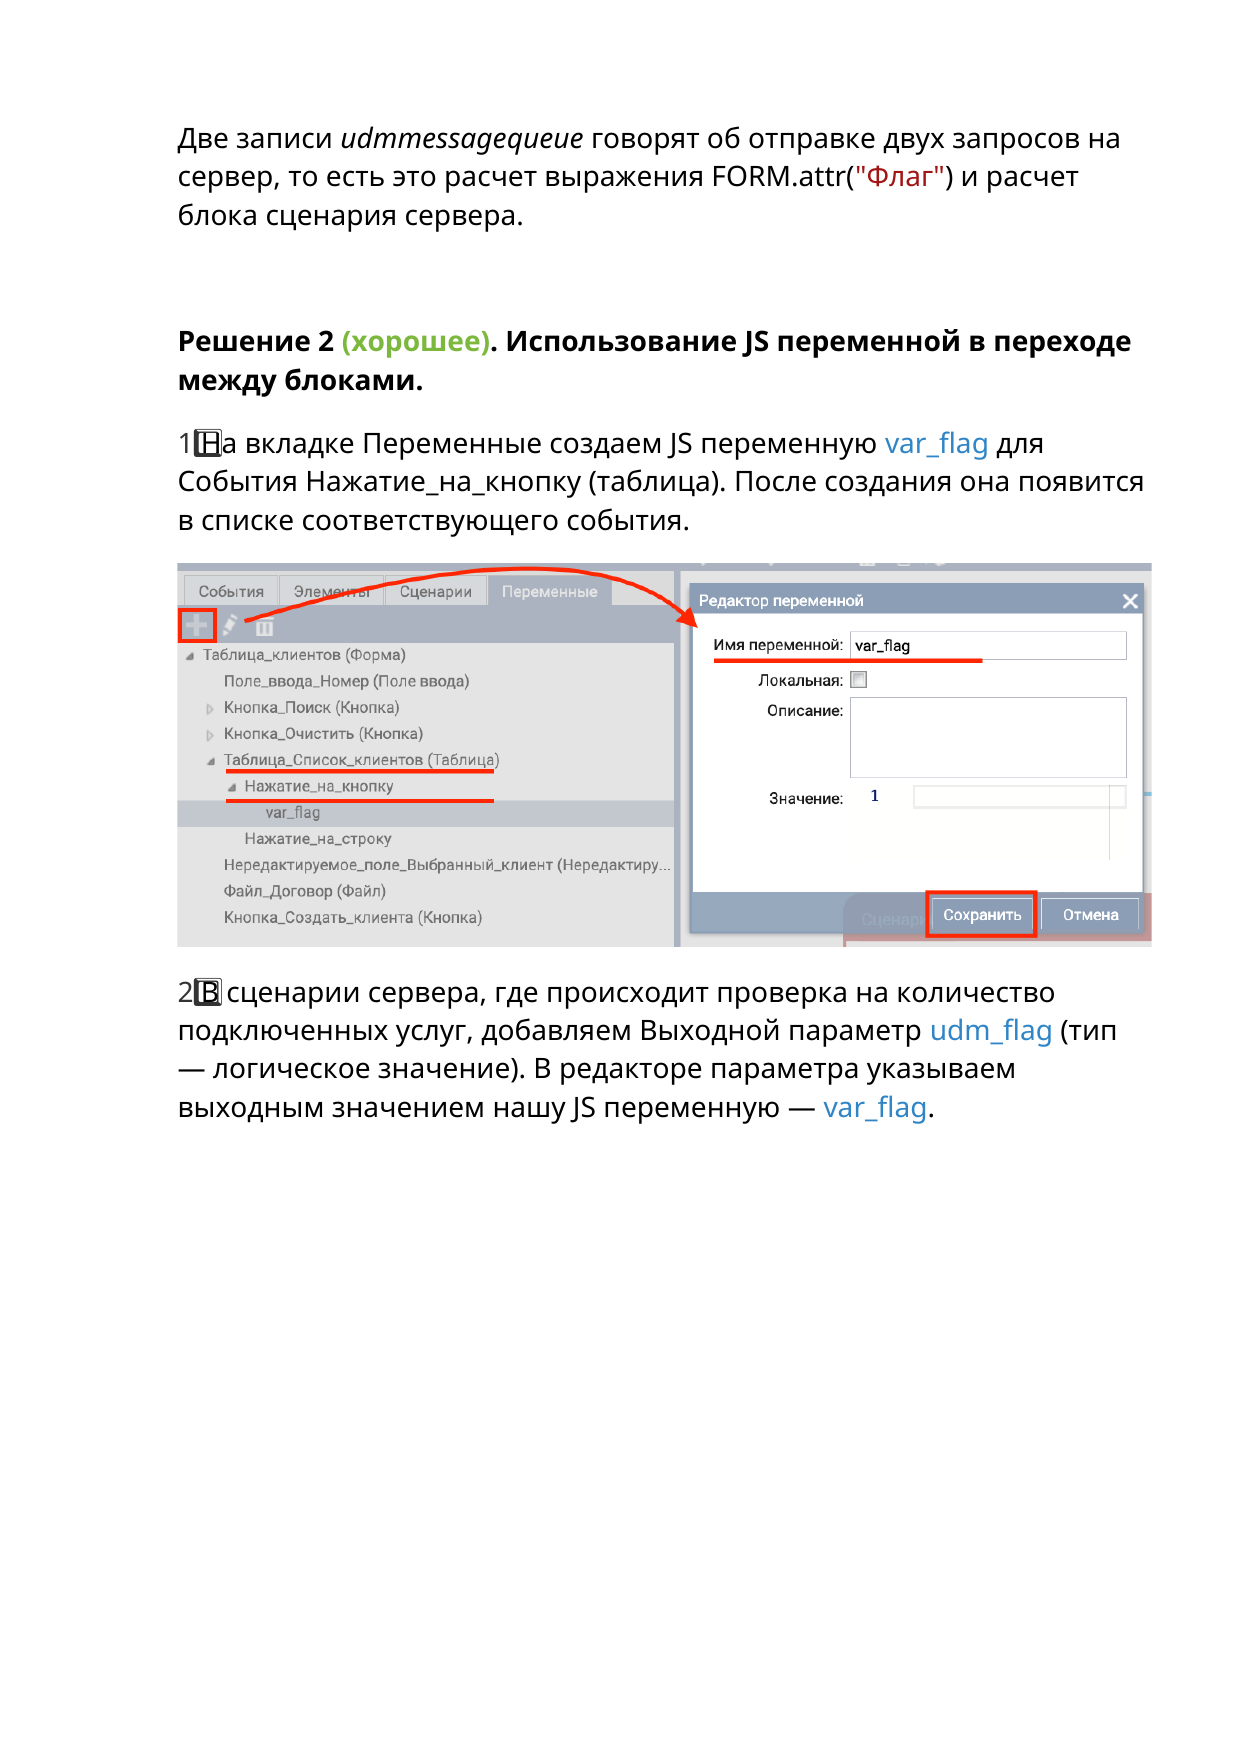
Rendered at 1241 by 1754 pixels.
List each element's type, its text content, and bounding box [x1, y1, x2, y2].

text 1️⃣ На вкладке Переменные создаем JS переменную var_flag для События Нажатие_на_кнопку (таблица). После создания она появится в списке соответствующего события. [177, 423, 1152, 538]
text 2️⃣ В сценарии сервера, где происходит проверка на количество подключенных услуг, добавляем Выходной параметр udm_flag (тип — логическое значение). В редакторе параметра указываем выходным значением нашу JS переменную — var_flag. [177, 972, 1152, 1125]
picture [177, 563, 1152, 947]
text Две записи udmmessagequeue говорят об отправке двух запросов на сервер, то есть это расчет выражения FORM.attr("Флаг") и расчет блока сценария сервера. [177, 118, 1152, 233]
text Решение 2 (хорошее). Использование JS переменной в переходе между блоками. [177, 321, 1152, 398]
